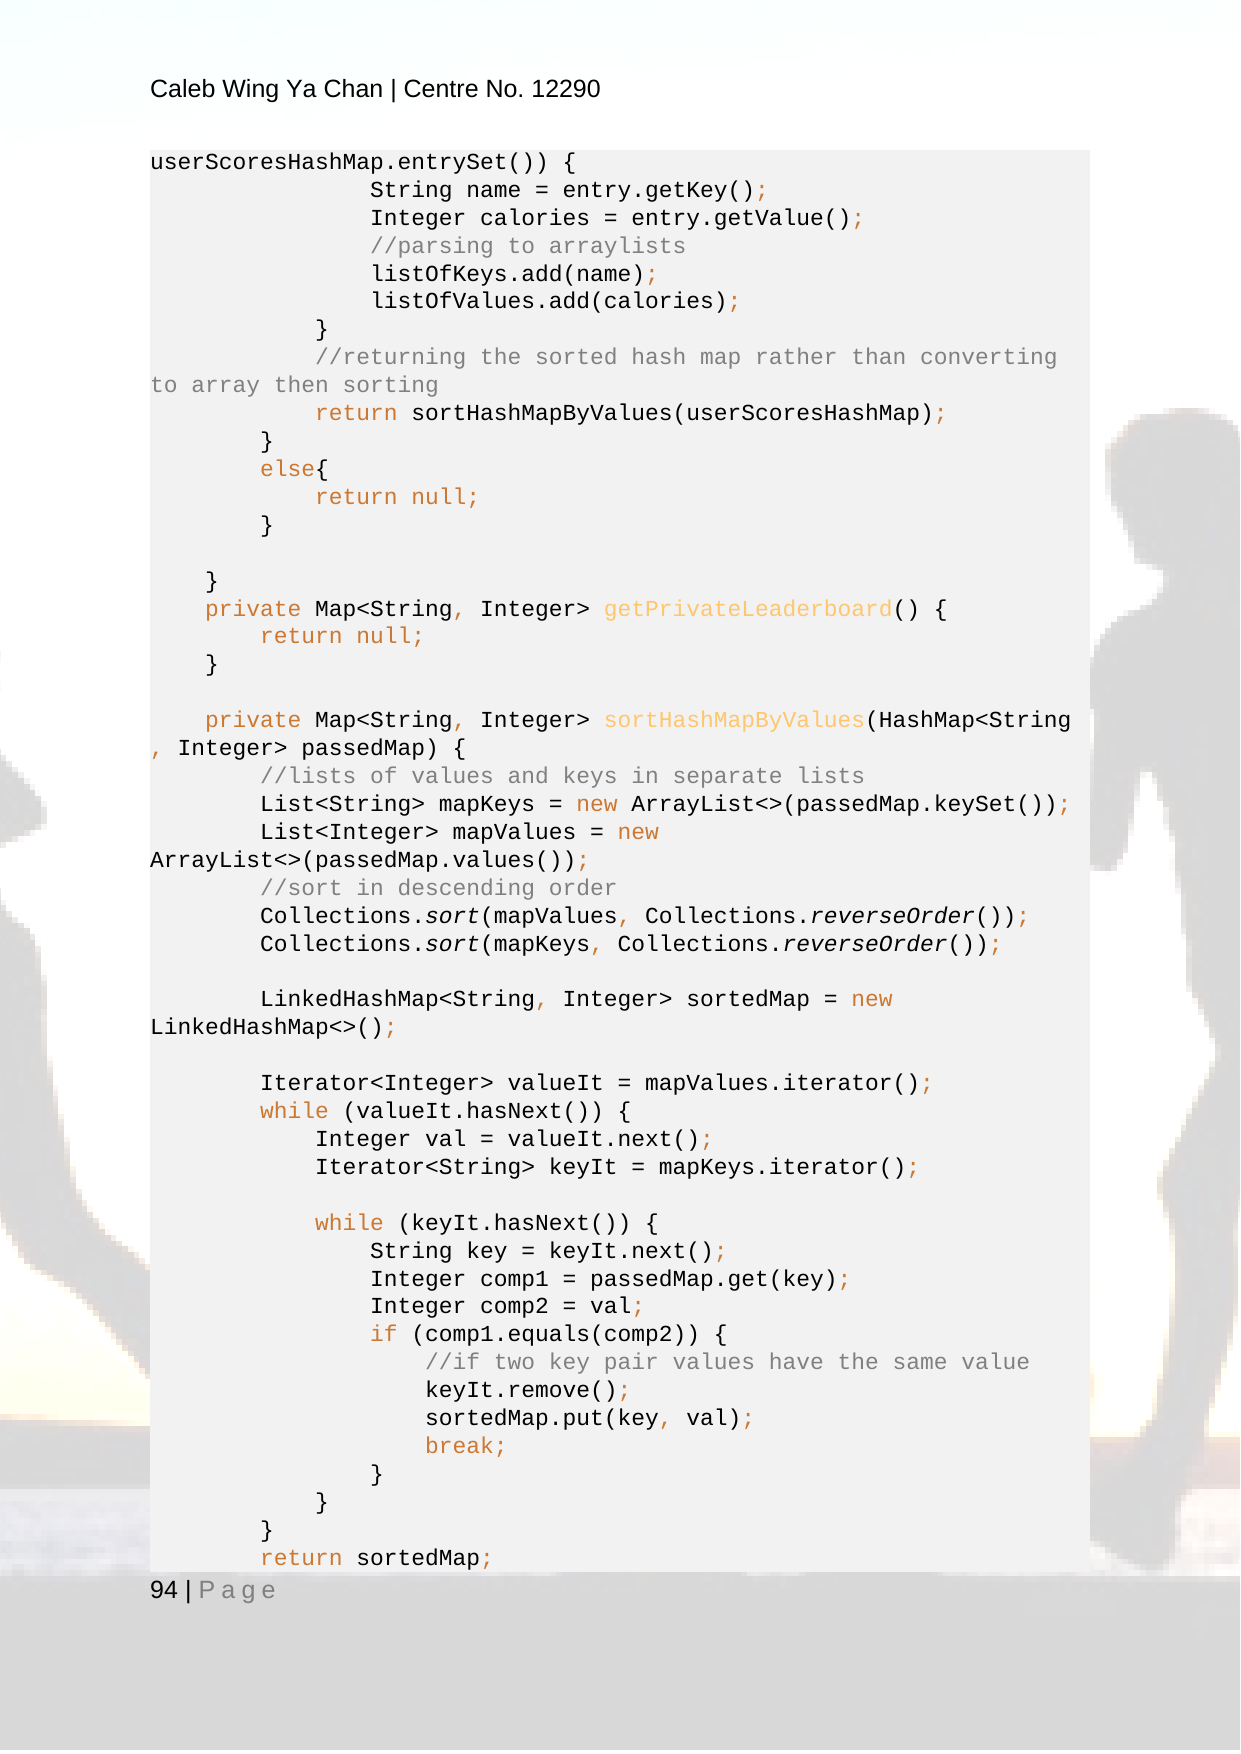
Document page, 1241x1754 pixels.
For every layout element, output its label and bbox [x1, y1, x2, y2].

text [150, 150, 1090, 1572]
